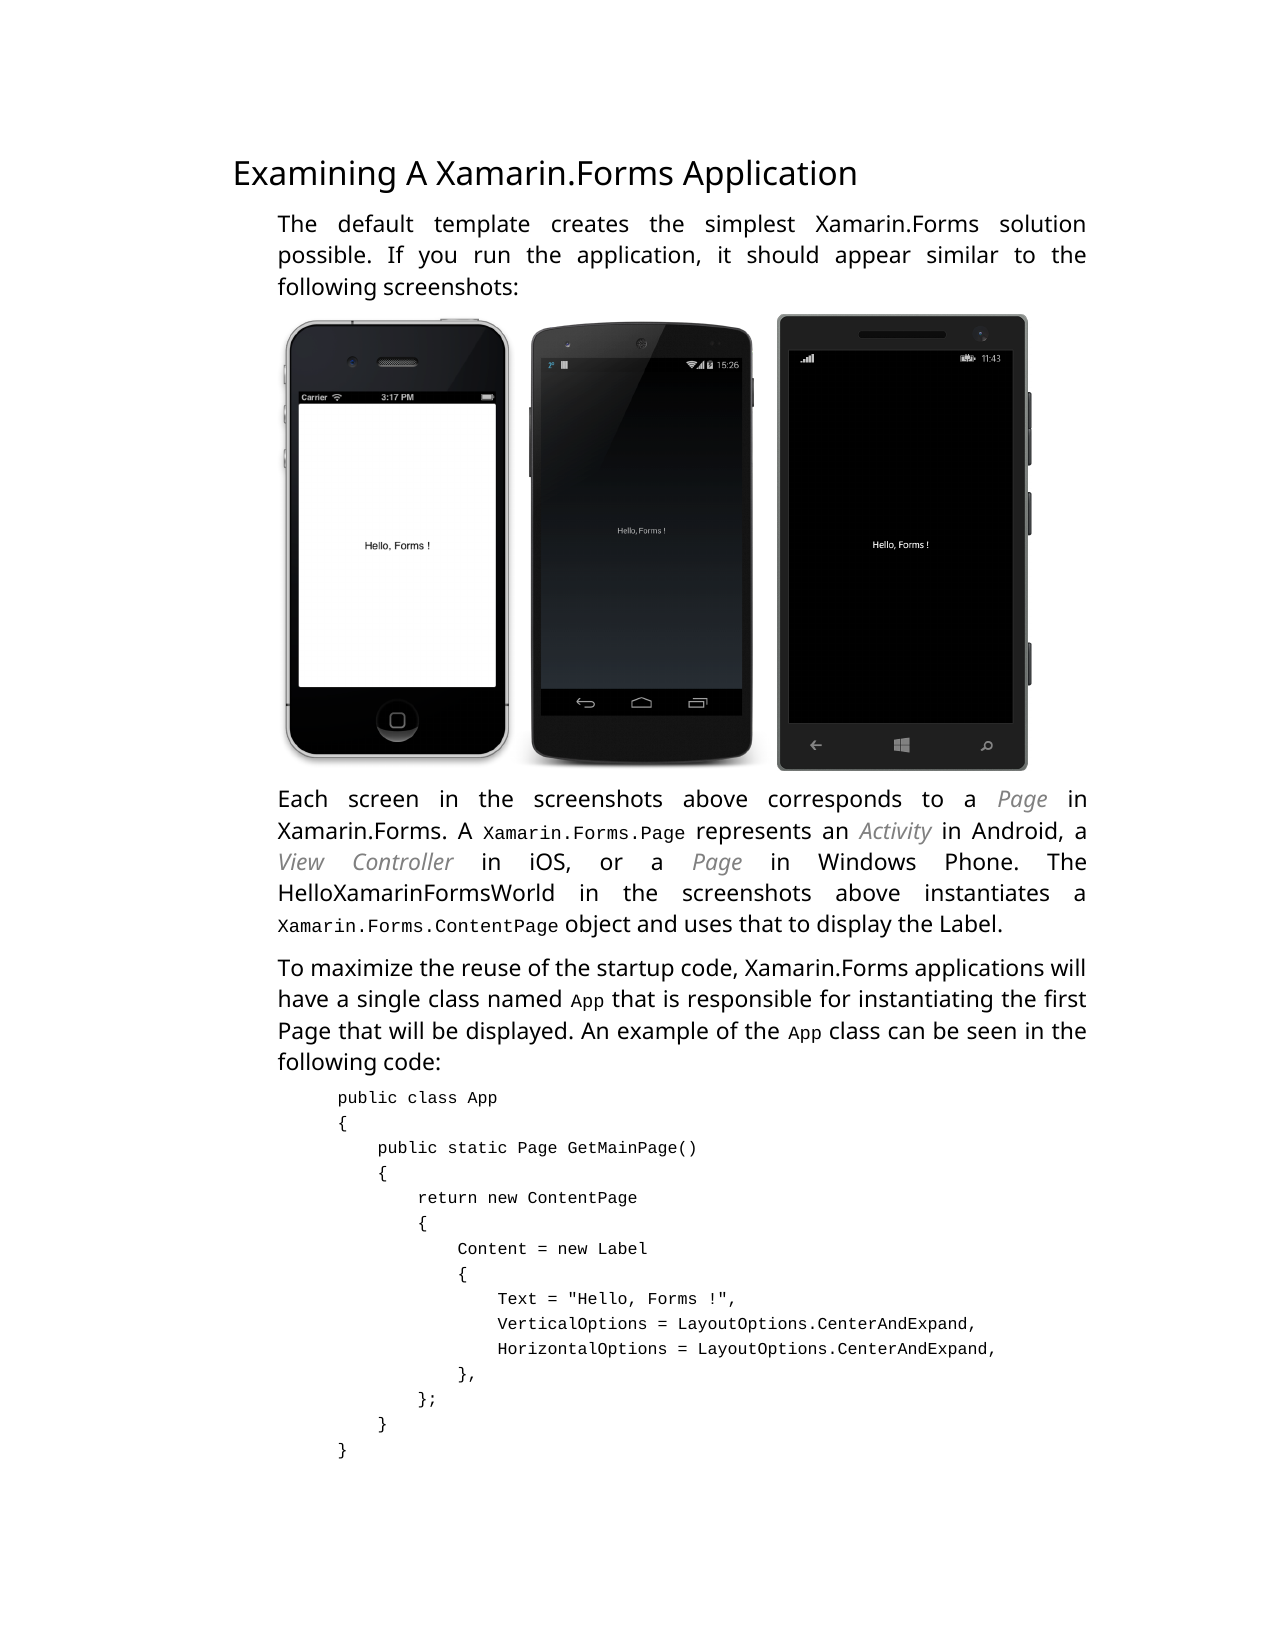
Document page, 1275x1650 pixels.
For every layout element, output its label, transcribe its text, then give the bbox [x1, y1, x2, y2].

text Content = new Label [337, 1240, 1087, 1259]
text Text = "Hello, Forms !", [337, 1290, 1087, 1309]
subtitle Examining A Xamarin.Forms Application [232, 150, 1087, 195]
text To maximize the reuse of the startup code, Xamarin.Forms applications will have a single class named App that is responsible for instantiating the first Page that will be displayed. An example of the App class can be seen in the following code: [277, 952, 1087, 1077]
text } [337, 1441, 1087, 1460]
text { [337, 1165, 1087, 1184]
text { [337, 1265, 1087, 1284]
picture [277, 314, 1033, 771]
text The default template creates the simplest Xamarin.Forms solution possible. If you run the application, it should appear similar to the following screenshots: [277, 208, 1087, 302]
text HorizontalOptions = LayoutOptions.CenterAndExpand, [337, 1341, 1087, 1359]
text { [337, 1215, 1087, 1234]
text }; [337, 1391, 1087, 1410]
text } [337, 1416, 1087, 1435]
text public static Page GetMainPage() [337, 1140, 1087, 1159]
text Each screen in the screenshots above corresponds to a Page in Xamarin.Forms. A Xamarin.Forms.Page represents an Activity in Android, a View Controller in iOS, or a Page in Windows Phone. The HelloXamarinFormsWorld in the screenshots above instantiates a Xamarin.Forms.ContentPage object and uses that to display the Label. [277, 783, 1087, 939]
text { [337, 1115, 1087, 1133]
text VerticalOptions = LayoutOptions.CenterAndExpand, [337, 1316, 1087, 1334]
text return new ContentPage [337, 1190, 1087, 1209]
text }, [337, 1366, 1087, 1384]
text public class App [337, 1089, 1087, 1108]
